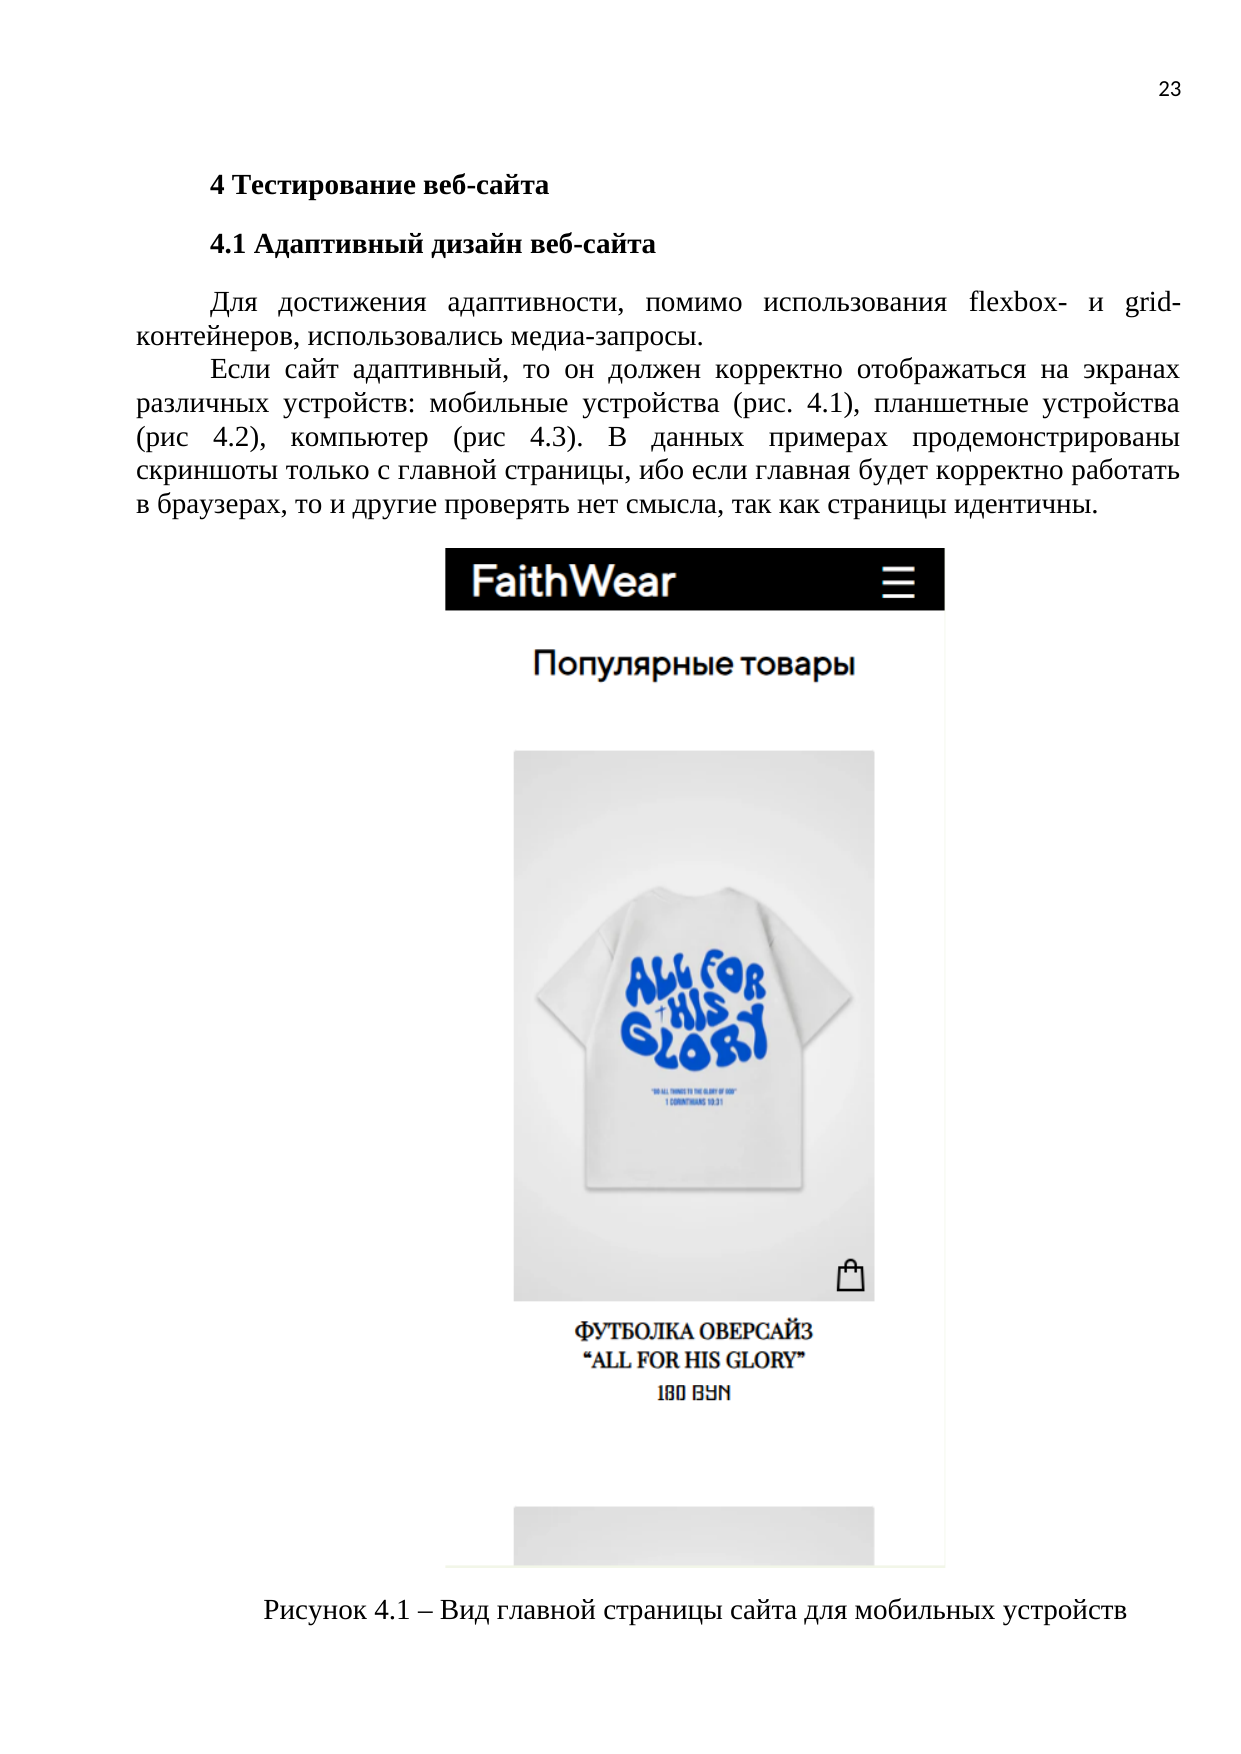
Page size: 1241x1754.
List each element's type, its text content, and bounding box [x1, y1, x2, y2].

text Рисунок 4.1 – Вид главной страницы сайта для мобильных устройств [136, 1592, 1181, 1626]
text 4 Тестирование веб-сайта [136, 167, 1181, 201]
picture [445, 548, 946, 1568]
text Для достижения адаптивности, помимо использования flexbox- и grid-контейнеров, использовались медиа-запросы. [136, 284, 1181, 352]
text Если сайт адаптивный, то он должен корректно отображаться на экранах различных устройств: мобильные устройства (рис. 4.1), планшетные устройства (рис 4.2), компьютер (рис 4.3). В данных примерах продемонстрированы скриншоты только с главной страницы, ибо если главная будет корректно работать в браузерах, то и другие проверять нет смысла, так как страницы идентичны. [136, 352, 1181, 519]
text 4.1 Адаптивный дизайн веб-сайта [136, 226, 1181, 259]
